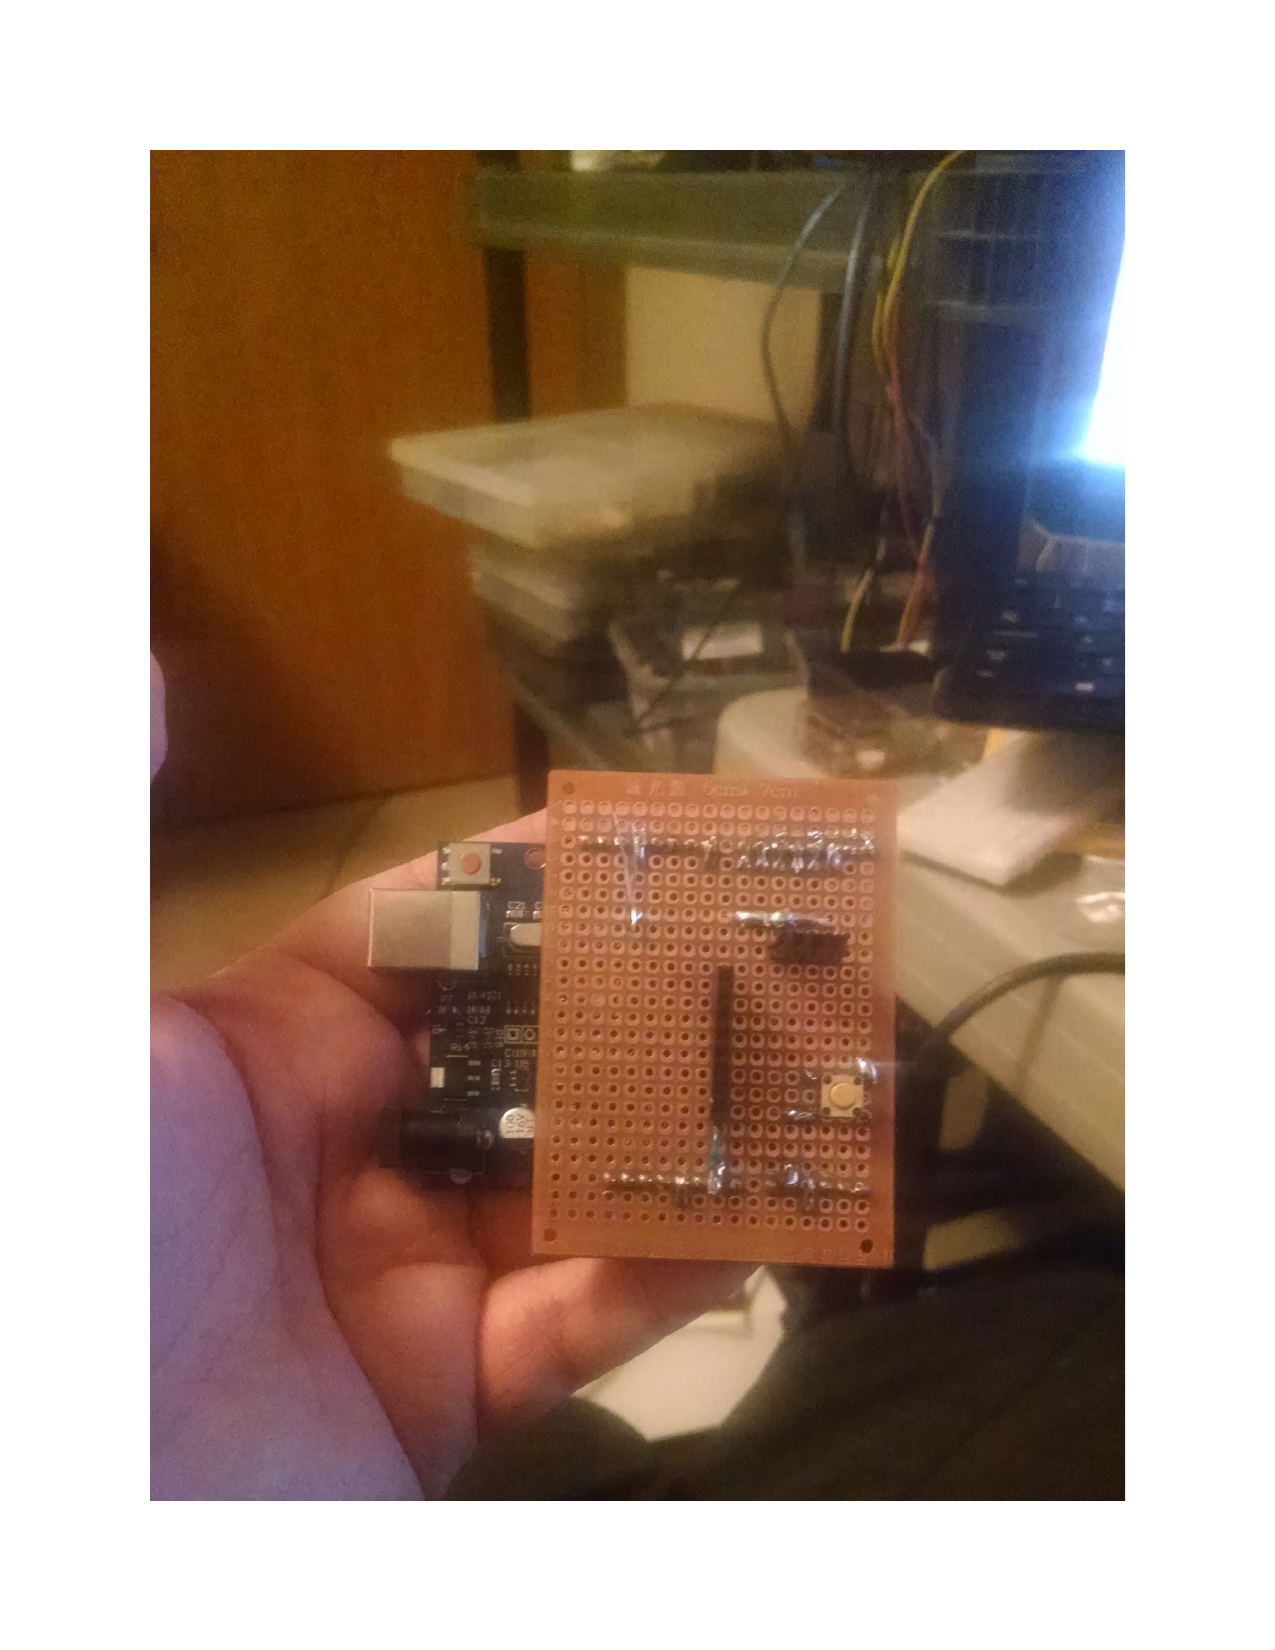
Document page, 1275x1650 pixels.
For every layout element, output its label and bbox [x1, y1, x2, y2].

picture [150, 150, 1125, 1501]
